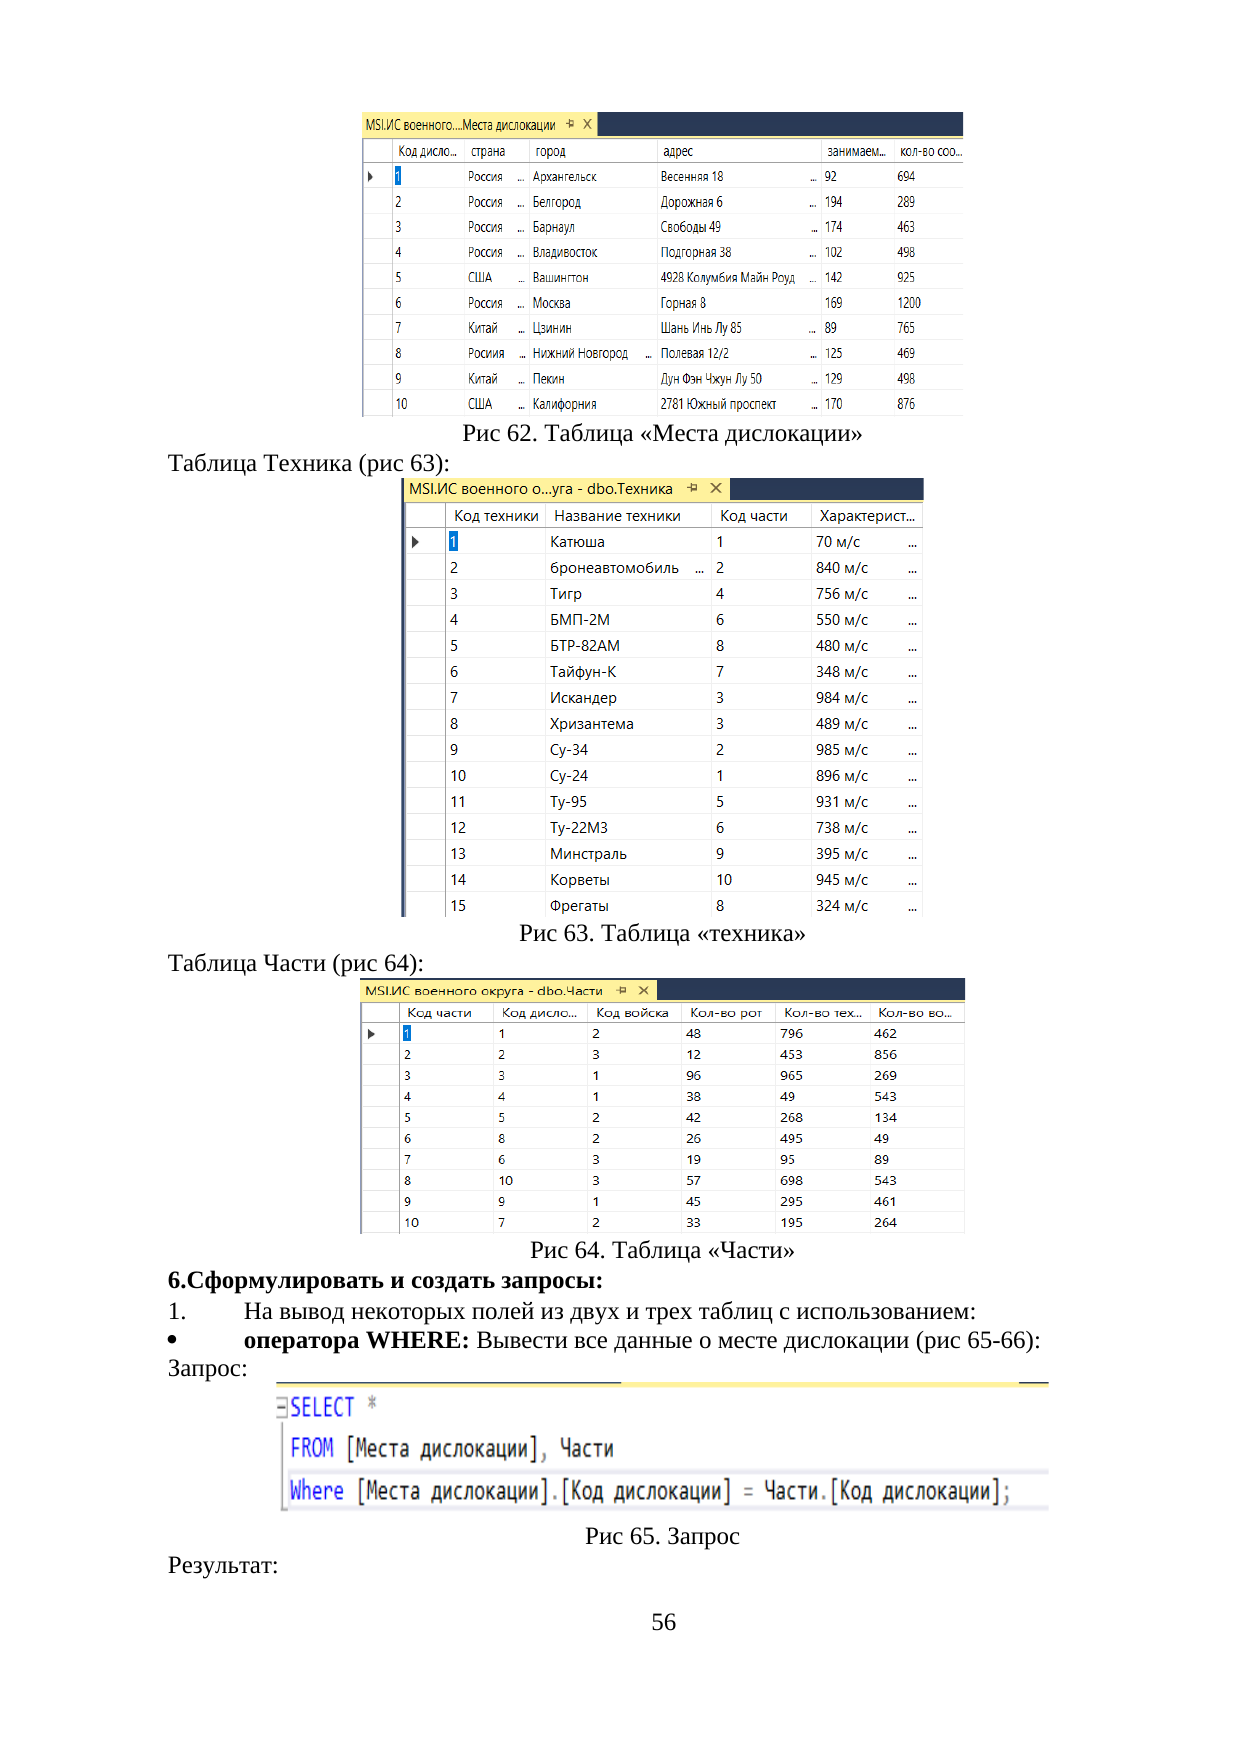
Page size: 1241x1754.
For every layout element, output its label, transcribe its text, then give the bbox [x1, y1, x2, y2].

picture [401, 478, 924, 917]
list Рис 64. Таблица «Части» [168, 1235, 1157, 1264]
list Рис 62. Таблица «Места дислокации» [168, 418, 1157, 447]
list На вывод некоторых полей из двух и трех таблиц с использованием: [94, 1296, 1157, 1325]
picture [360, 978, 966, 1234]
picture [276, 1382, 1049, 1521]
list Запрос: [94, 1353, 1157, 1382]
text Результат: [94, 1550, 1157, 1578]
list Рис 63. Таблица «техника» [168, 918, 1157, 946]
list оператора WHERE: Вывести все данные о месте дислокации (рис 65-66): [94, 1325, 1157, 1353]
list 6.Сформулировать и создать запросы: [168, 1266, 1157, 1294]
text Рис 65. Запрос [94, 1521, 1157, 1550]
list Таблица Техника (рис 63): [168, 448, 1157, 477]
list Таблица Части (рис 64): [168, 948, 1157, 977]
picture [362, 112, 964, 417]
